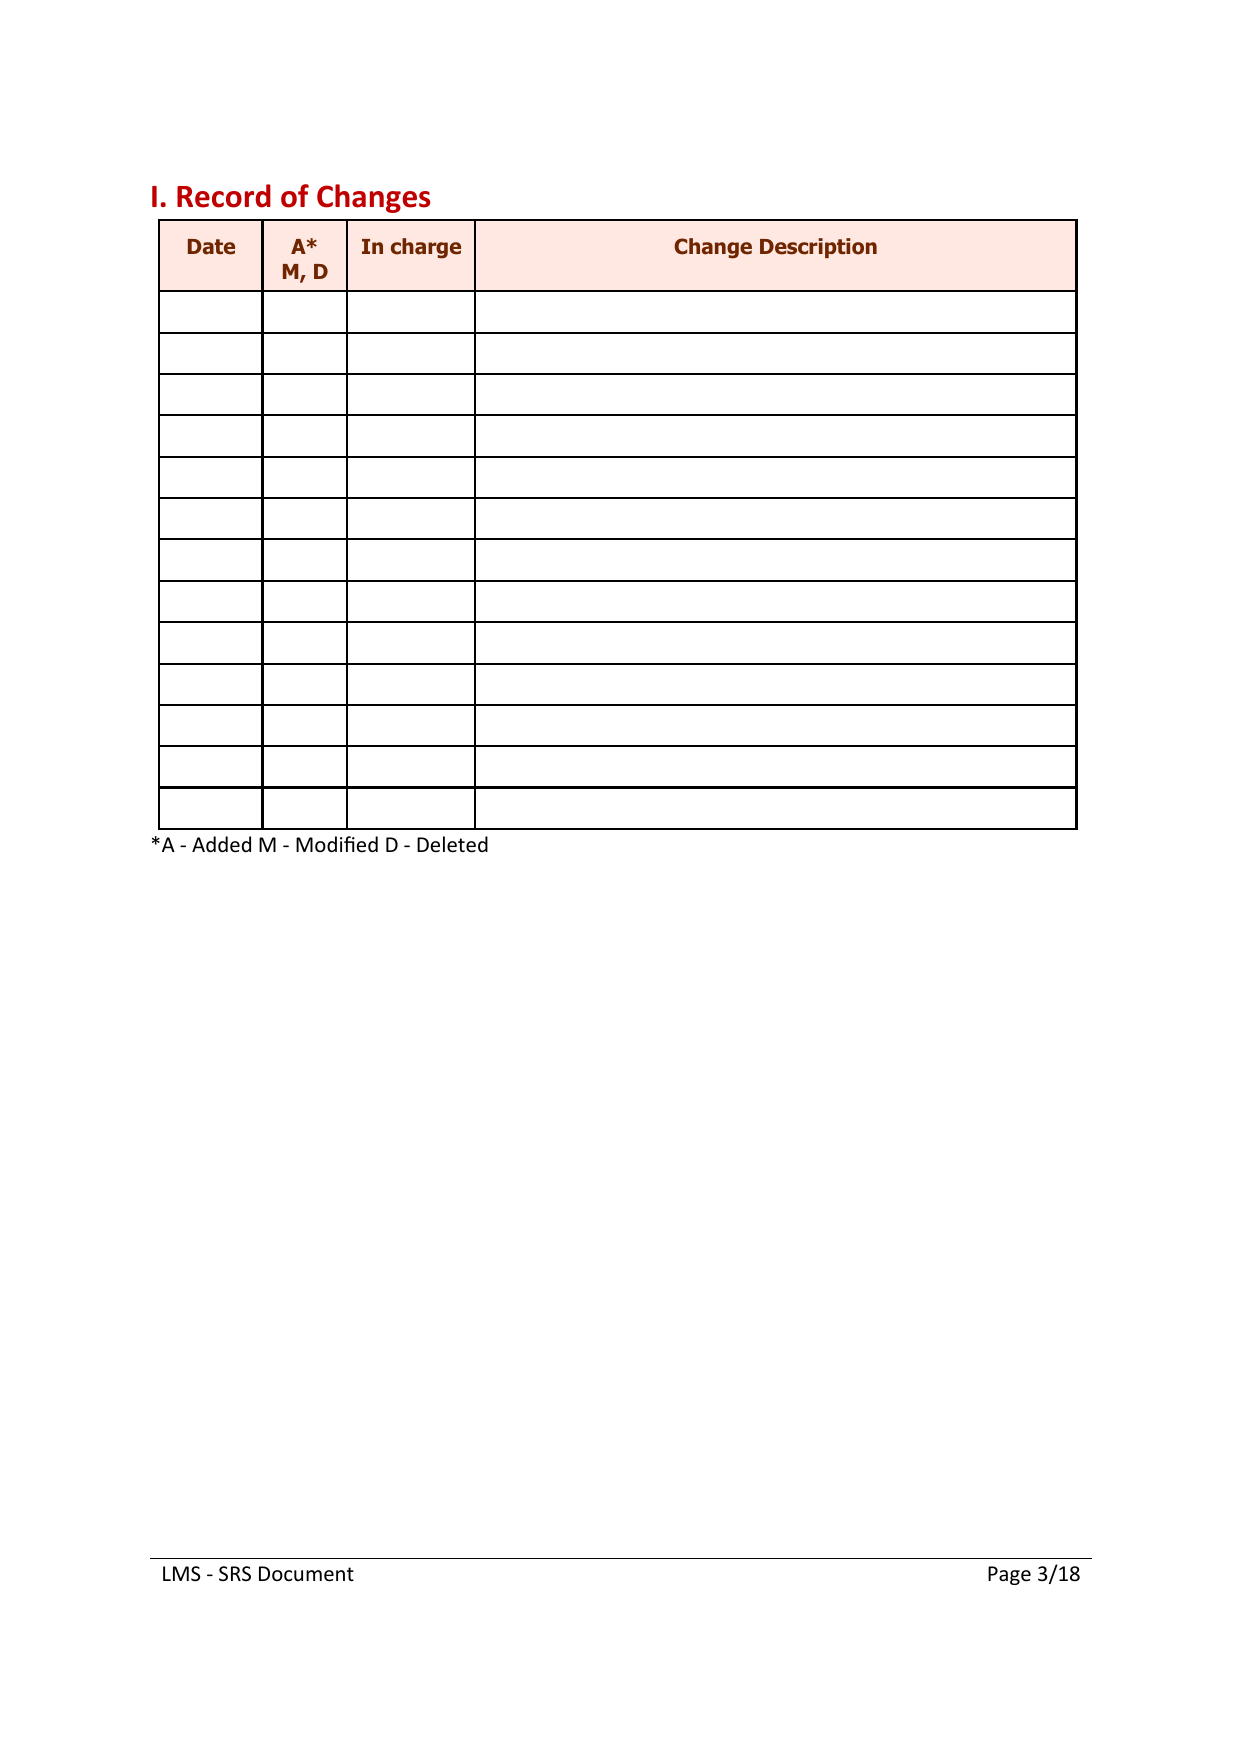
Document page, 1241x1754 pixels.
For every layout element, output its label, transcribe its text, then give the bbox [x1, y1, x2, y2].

table_cell [348, 623, 474, 662]
table_header In charge [348, 221, 474, 290]
table_cell [160, 582, 261, 621]
table_cell [160, 789, 261, 828]
table_cell [348, 416, 474, 456]
table_cell [264, 582, 346, 621]
table_cell [476, 375, 1075, 414]
table_cell [476, 458, 1075, 497]
table_cell [348, 334, 474, 373]
table_cell [264, 416, 346, 456]
table_cell [160, 665, 261, 704]
table_cell [348, 747, 474, 786]
table_cell [348, 582, 474, 621]
table_cell [160, 540, 261, 580]
table_cell [264, 789, 346, 828]
table_cell [348, 665, 474, 704]
table_cell [264, 623, 346, 662]
table_cell [348, 540, 474, 580]
table_cell [264, 375, 346, 414]
table_cell [476, 706, 1075, 745]
table_cell [160, 623, 261, 662]
table_cell [264, 665, 346, 704]
text *A - Added M - Modified D - Deleted [150, 830, 1093, 858]
table_cell [476, 334, 1075, 373]
table_cell [160, 499, 261, 538]
table_header A* M, D [264, 221, 346, 290]
table_cell [264, 499, 346, 538]
table_cell [160, 706, 261, 745]
table_cell [348, 458, 474, 497]
table_cell [348, 292, 474, 332]
table_cell [264, 747, 346, 786]
table_cell [348, 706, 474, 745]
table_cell [476, 540, 1075, 580]
table_cell [264, 458, 346, 497]
table_cell [160, 292, 261, 332]
subtitle I. Record of Changes [150, 175, 1093, 216]
table_cell [348, 789, 474, 828]
table_cell [160, 375, 261, 414]
table_cell [476, 416, 1075, 456]
table_cell [348, 499, 474, 538]
table_cell [160, 747, 261, 786]
table_cell [476, 292, 1075, 332]
table_cell [476, 665, 1075, 704]
table_cell [476, 499, 1075, 538]
table_cell [264, 292, 346, 332]
table_cell [264, 334, 346, 373]
table_cell [348, 375, 474, 414]
table_header Date [160, 221, 261, 290]
table_cell [476, 582, 1075, 621]
table_cell [160, 334, 261, 373]
table_cell [476, 747, 1075, 786]
table_cell [264, 540, 346, 580]
table_cell [160, 458, 261, 497]
table_cell [476, 789, 1075, 828]
table_cell [160, 416, 261, 456]
table_cell [476, 623, 1075, 662]
table_header Change Description [476, 221, 1075, 290]
table_cell [264, 706, 346, 745]
